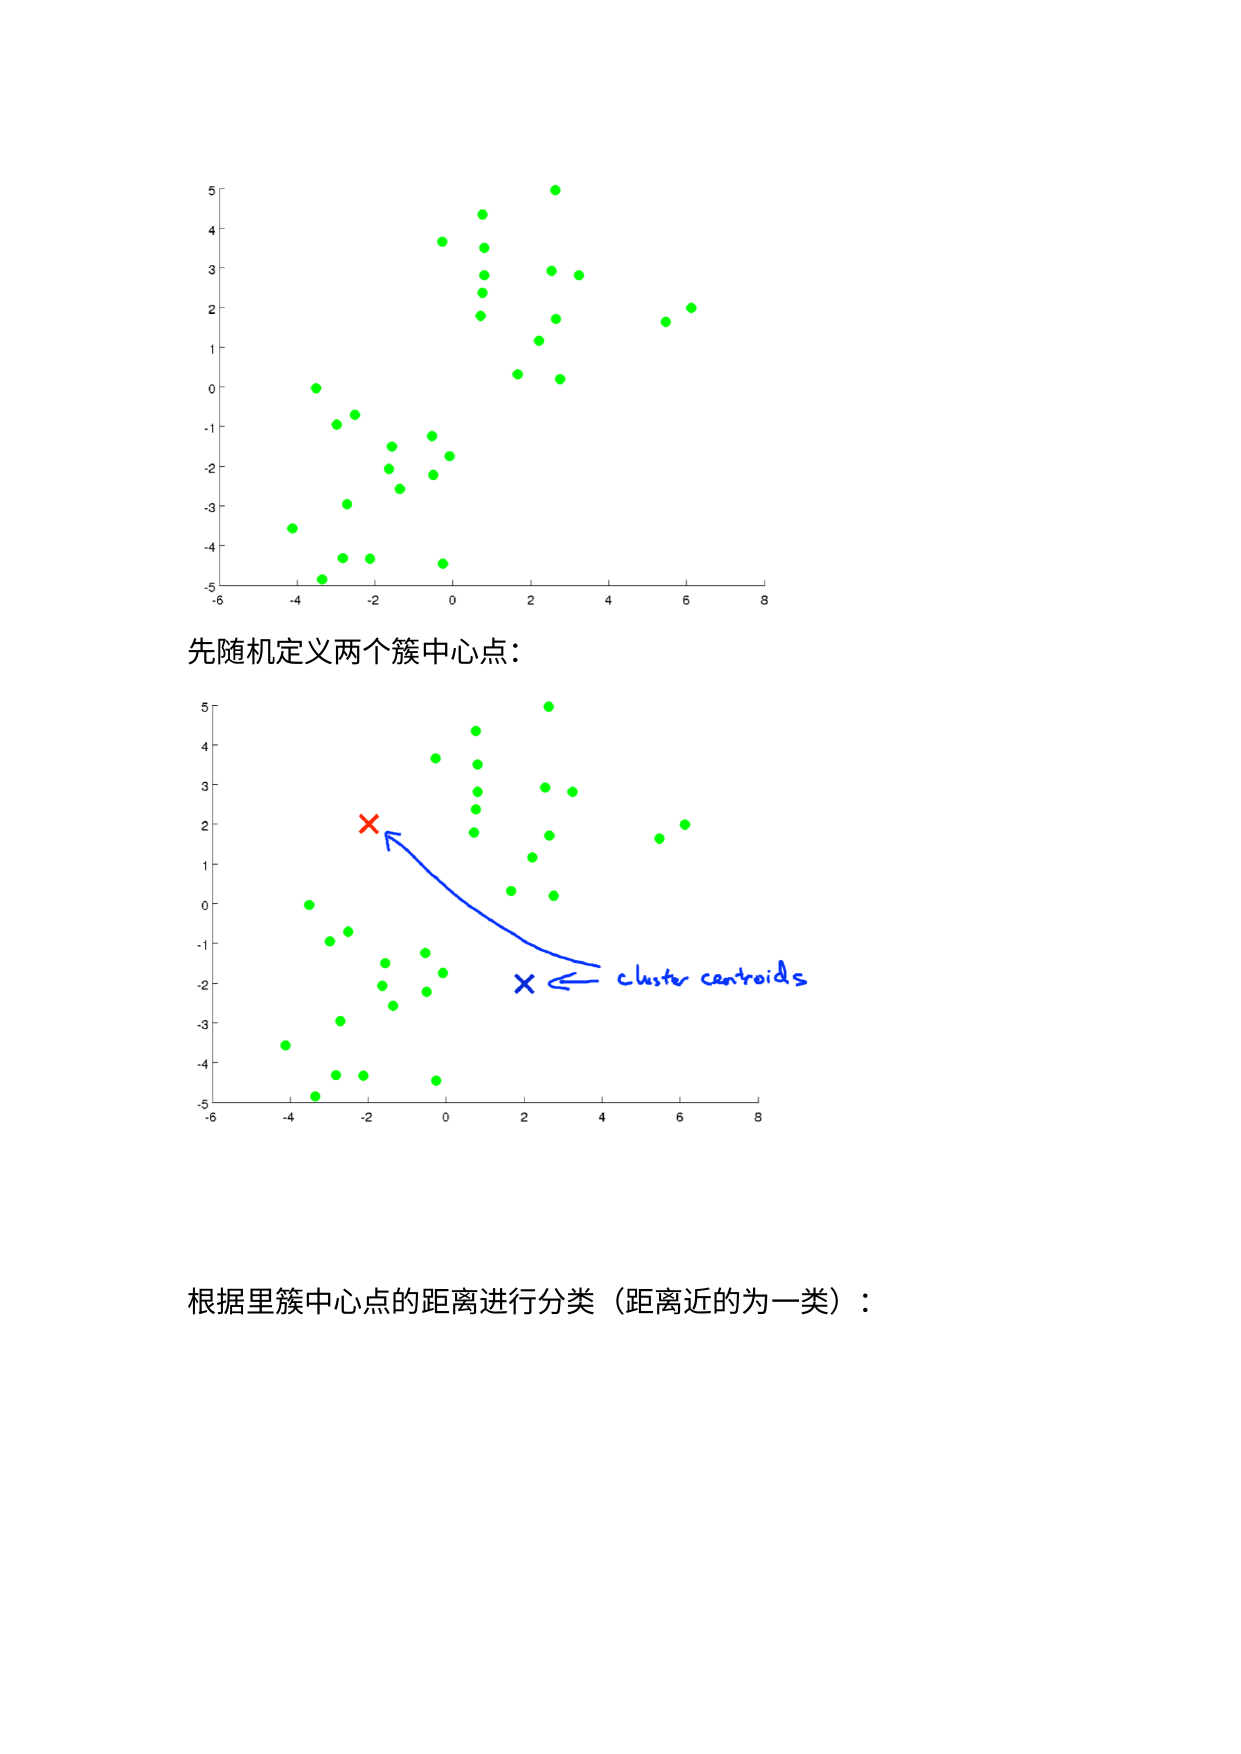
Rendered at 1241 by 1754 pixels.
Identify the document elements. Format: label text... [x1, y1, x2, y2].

text 先随机定义两个簇中心点： [187, 617, 1053, 682]
text 根据里簇中心点的距离进行分类（距离近的为一类）： [187, 1267, 1053, 1332]
picture [187, 682, 816, 1129]
picture [187, 162, 781, 614]
